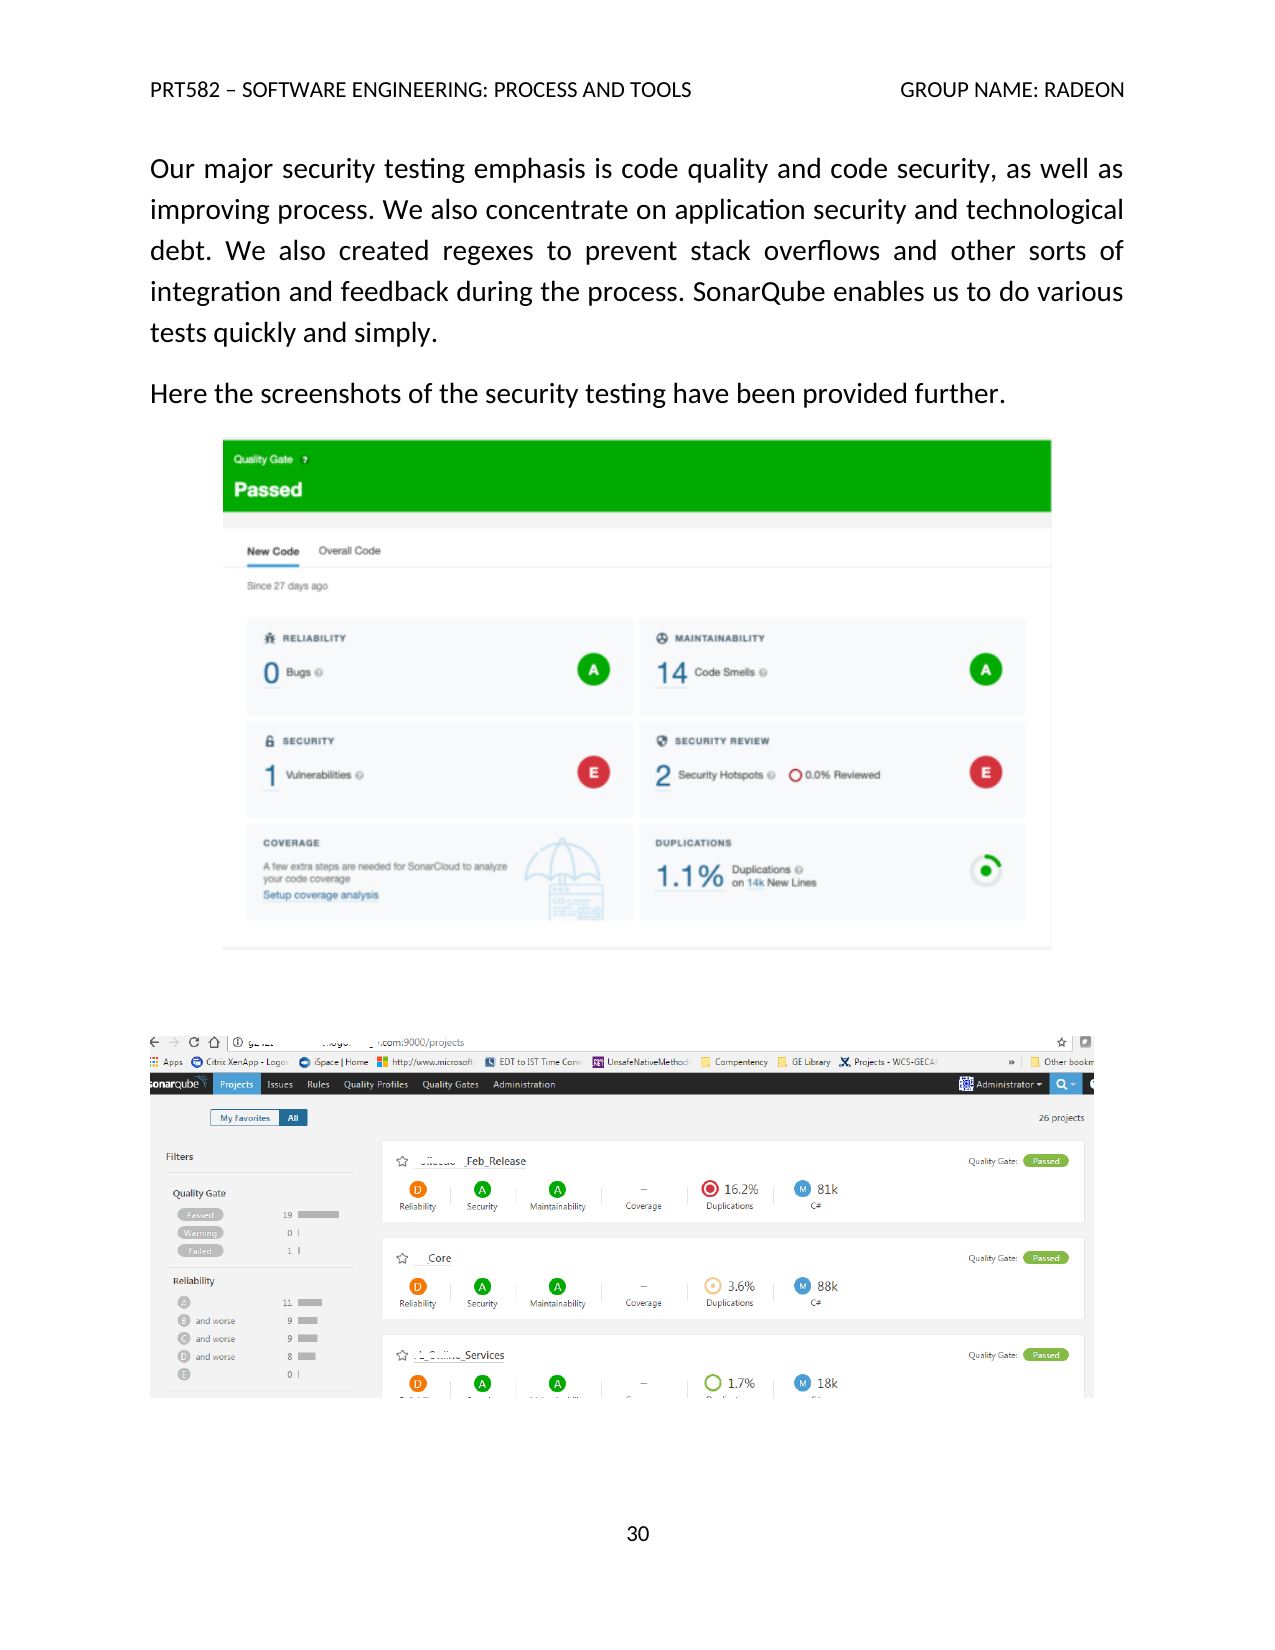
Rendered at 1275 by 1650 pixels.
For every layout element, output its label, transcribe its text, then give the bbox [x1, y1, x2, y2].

text Our major security testing emphasis is code quality and code security, as well as improving process. We also concentrate on application security and technological debt. We also created regexes to prevent stack overflows and other sorts of integration and feedback during the process. SonarQube enables us to do various tests quickly and simply. [150, 150, 1125, 349]
text Here the screenshots of the security testing have been provided further. [150, 376, 1125, 411]
picture [150, 1036, 1125, 1473]
picture [223, 437, 1052, 950]
